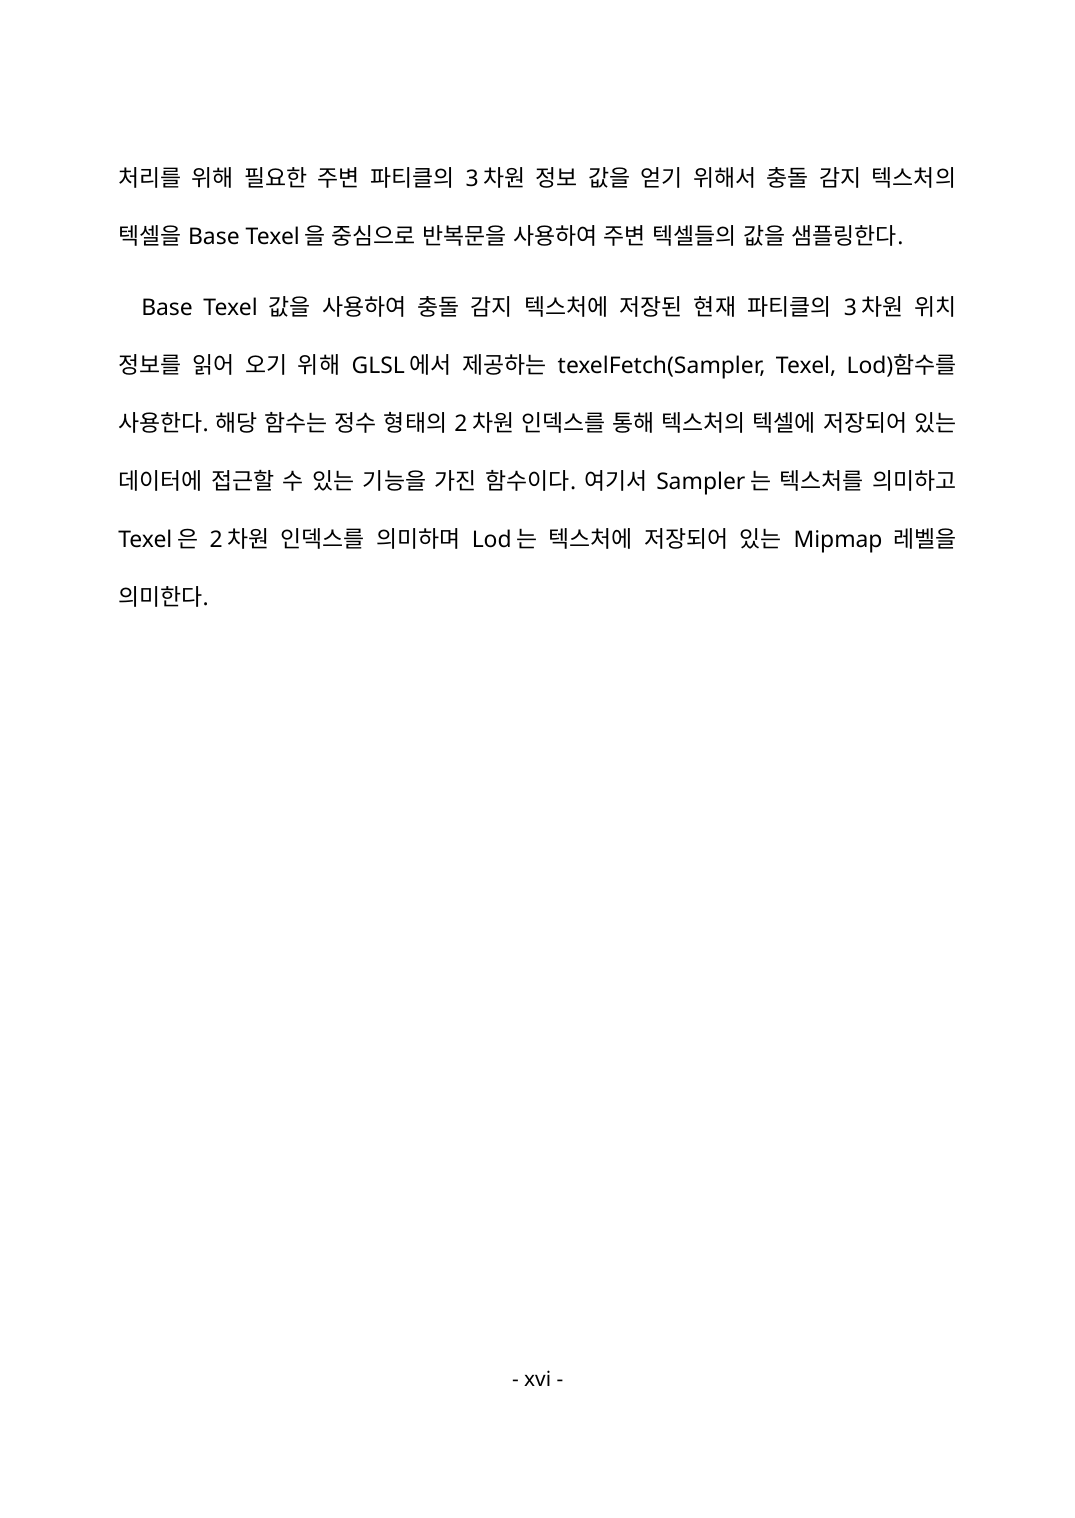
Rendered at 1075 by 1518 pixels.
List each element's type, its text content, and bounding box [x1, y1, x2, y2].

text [118, 153, 957, 258]
text Base Texel 값을 사용하여 충돌 감지 텍스처에 저장된 현재 파티클의 3차원 위치 정보를 읽어 오기 위해 GLSL에서 제공하는 texelFetch(Sampler, Texel, Lod)함수를 사용한다. 해당 함수는 정수 형태의 2차원 인덱스를 통해 텍스처의 텍셀에 저장되어 있는 데이터에 접근할 수 있는 기능을 가진 함수이다. 여기서 Sampler는 텍스처를 의미하고 Texel은 2차원 인덱스를 의미하며 Lod는 텍스처에 저장되어 있는 Mipmap 레벨을 의미한다. [118, 283, 957, 619]
